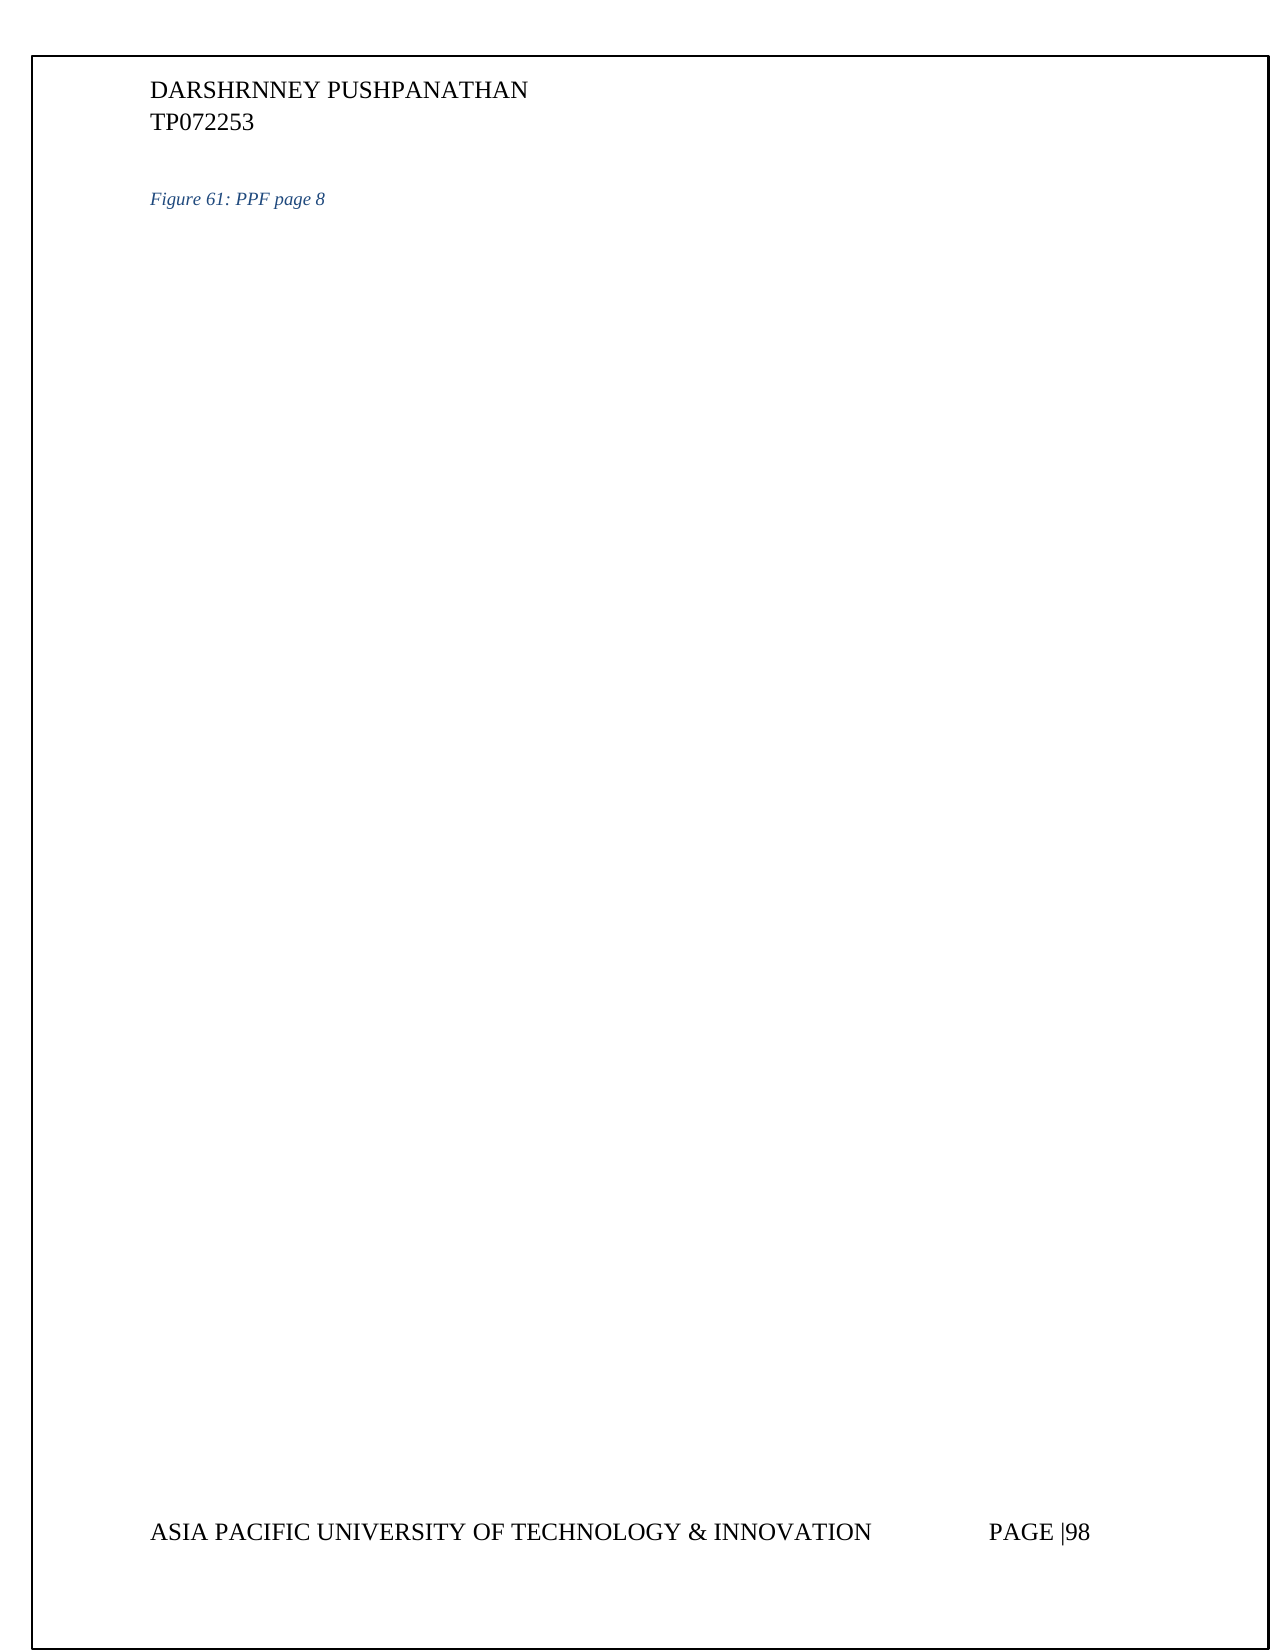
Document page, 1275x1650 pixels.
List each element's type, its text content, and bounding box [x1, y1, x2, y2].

text Figure 61: PPF page 8 [150, 188, 1125, 209]
